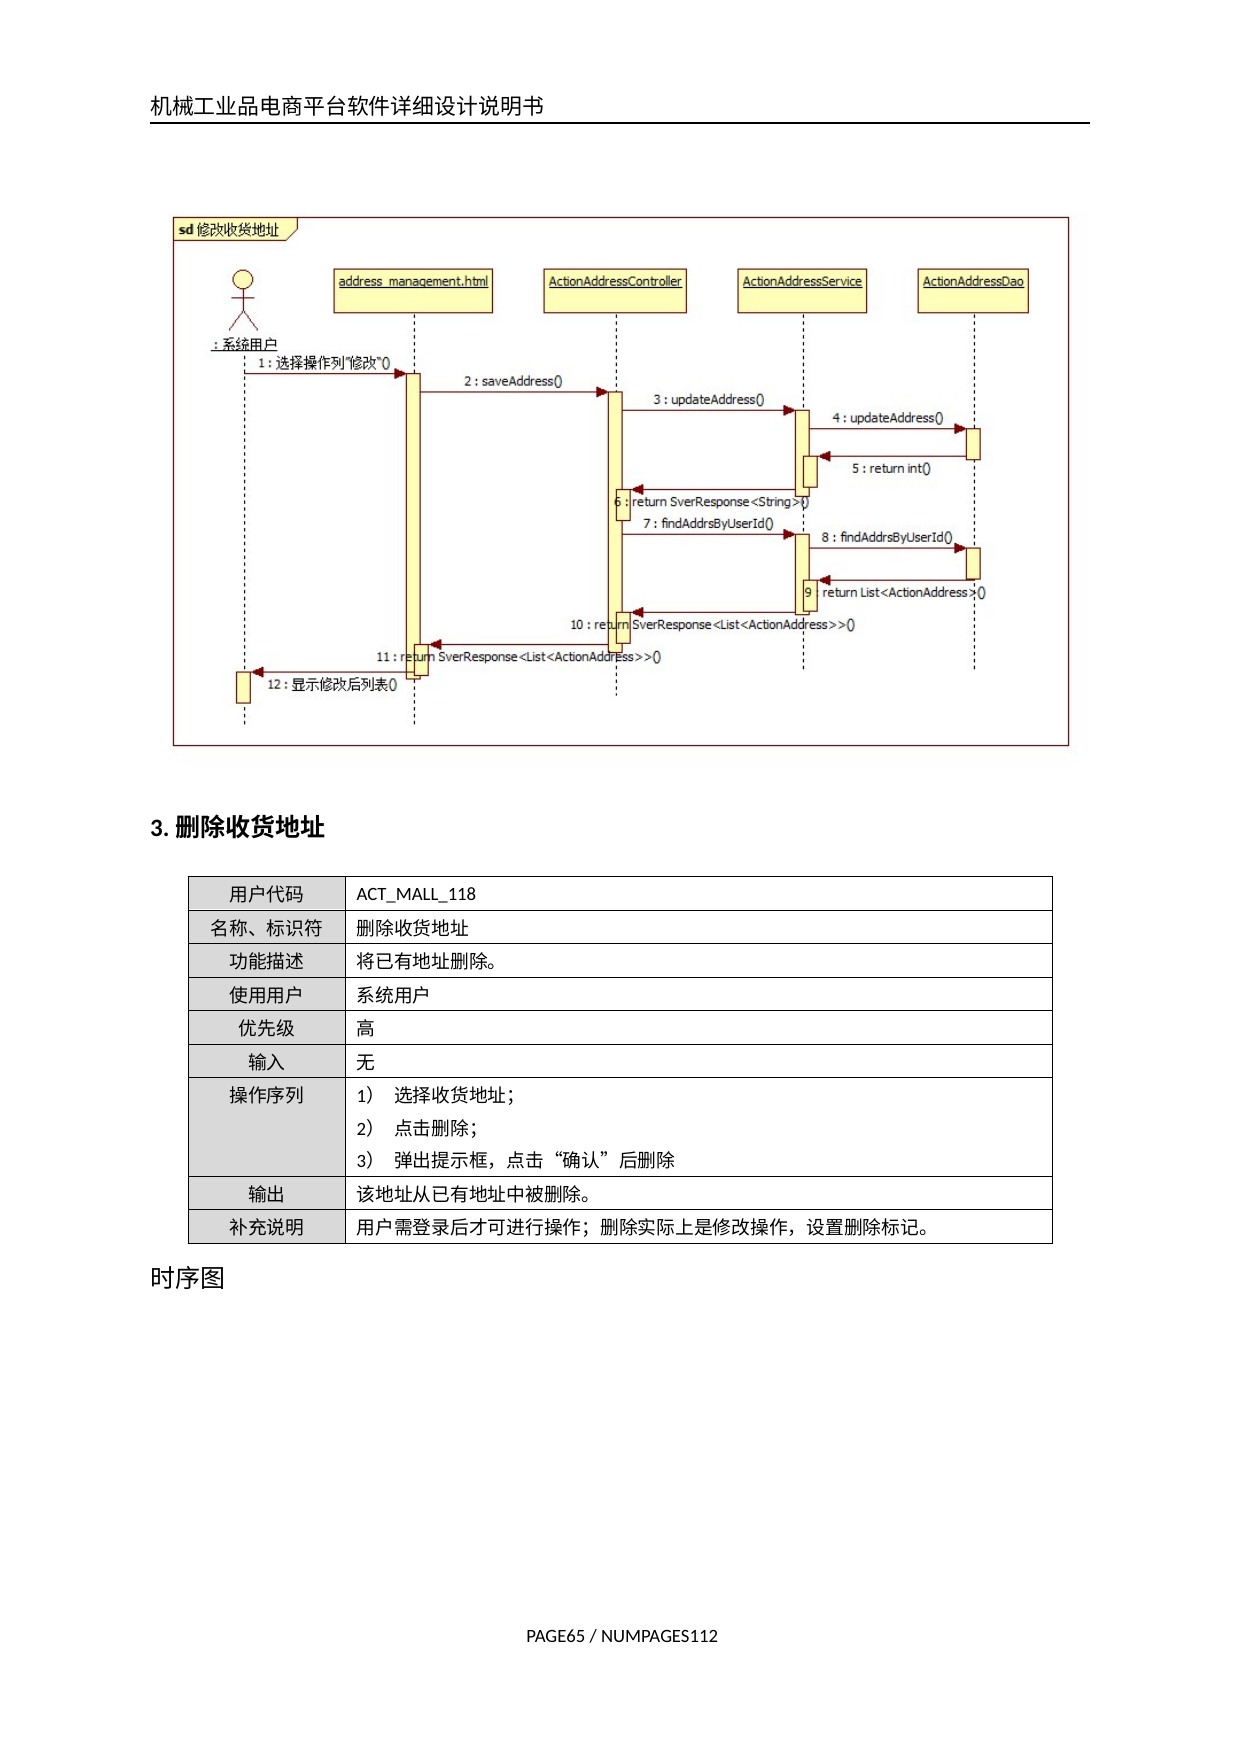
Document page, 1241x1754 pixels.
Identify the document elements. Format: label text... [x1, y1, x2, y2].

table_cell 名称、标识符 [189, 911, 345, 943]
table_cell 输入 [189, 1045, 345, 1077]
table_cell 选择收货地址； 点击删除； 弹出提示框，点击“确认”后删除 [346, 1078, 1052, 1176]
table_cell 输出 [189, 1177, 345, 1209]
table_cell 补充说明 [189, 1210, 345, 1243]
table_header 用户代码 [189, 877, 345, 909]
table_cell 无 [346, 1045, 1052, 1077]
text 时序图 [150, 1244, 1090, 1309]
table_cell 功能描述 [189, 944, 345, 977]
table_cell 删除收货地址 [346, 911, 1052, 943]
table_cell 将已有地址删除。 [346, 944, 1052, 977]
table_cell 该地址从已有地址中被删除。 [346, 1177, 1052, 1209]
picture [150, 194, 1091, 768]
table_cell 操作序列 [189, 1078, 345, 1176]
table_cell 优先级 [189, 1011, 345, 1044]
table_cell 使用用户 [189, 978, 345, 1010]
table_header ACT_MALL_118 [346, 877, 1052, 909]
table_cell 高 [346, 1011, 1052, 1044]
text 3. 删除收货地址 [150, 793, 1090, 858]
table_cell 用户需登录后才可进行操作；删除实际上是修改操作，设置删除标记。 [346, 1210, 1052, 1243]
table_cell 系统用户 [346, 978, 1052, 1010]
